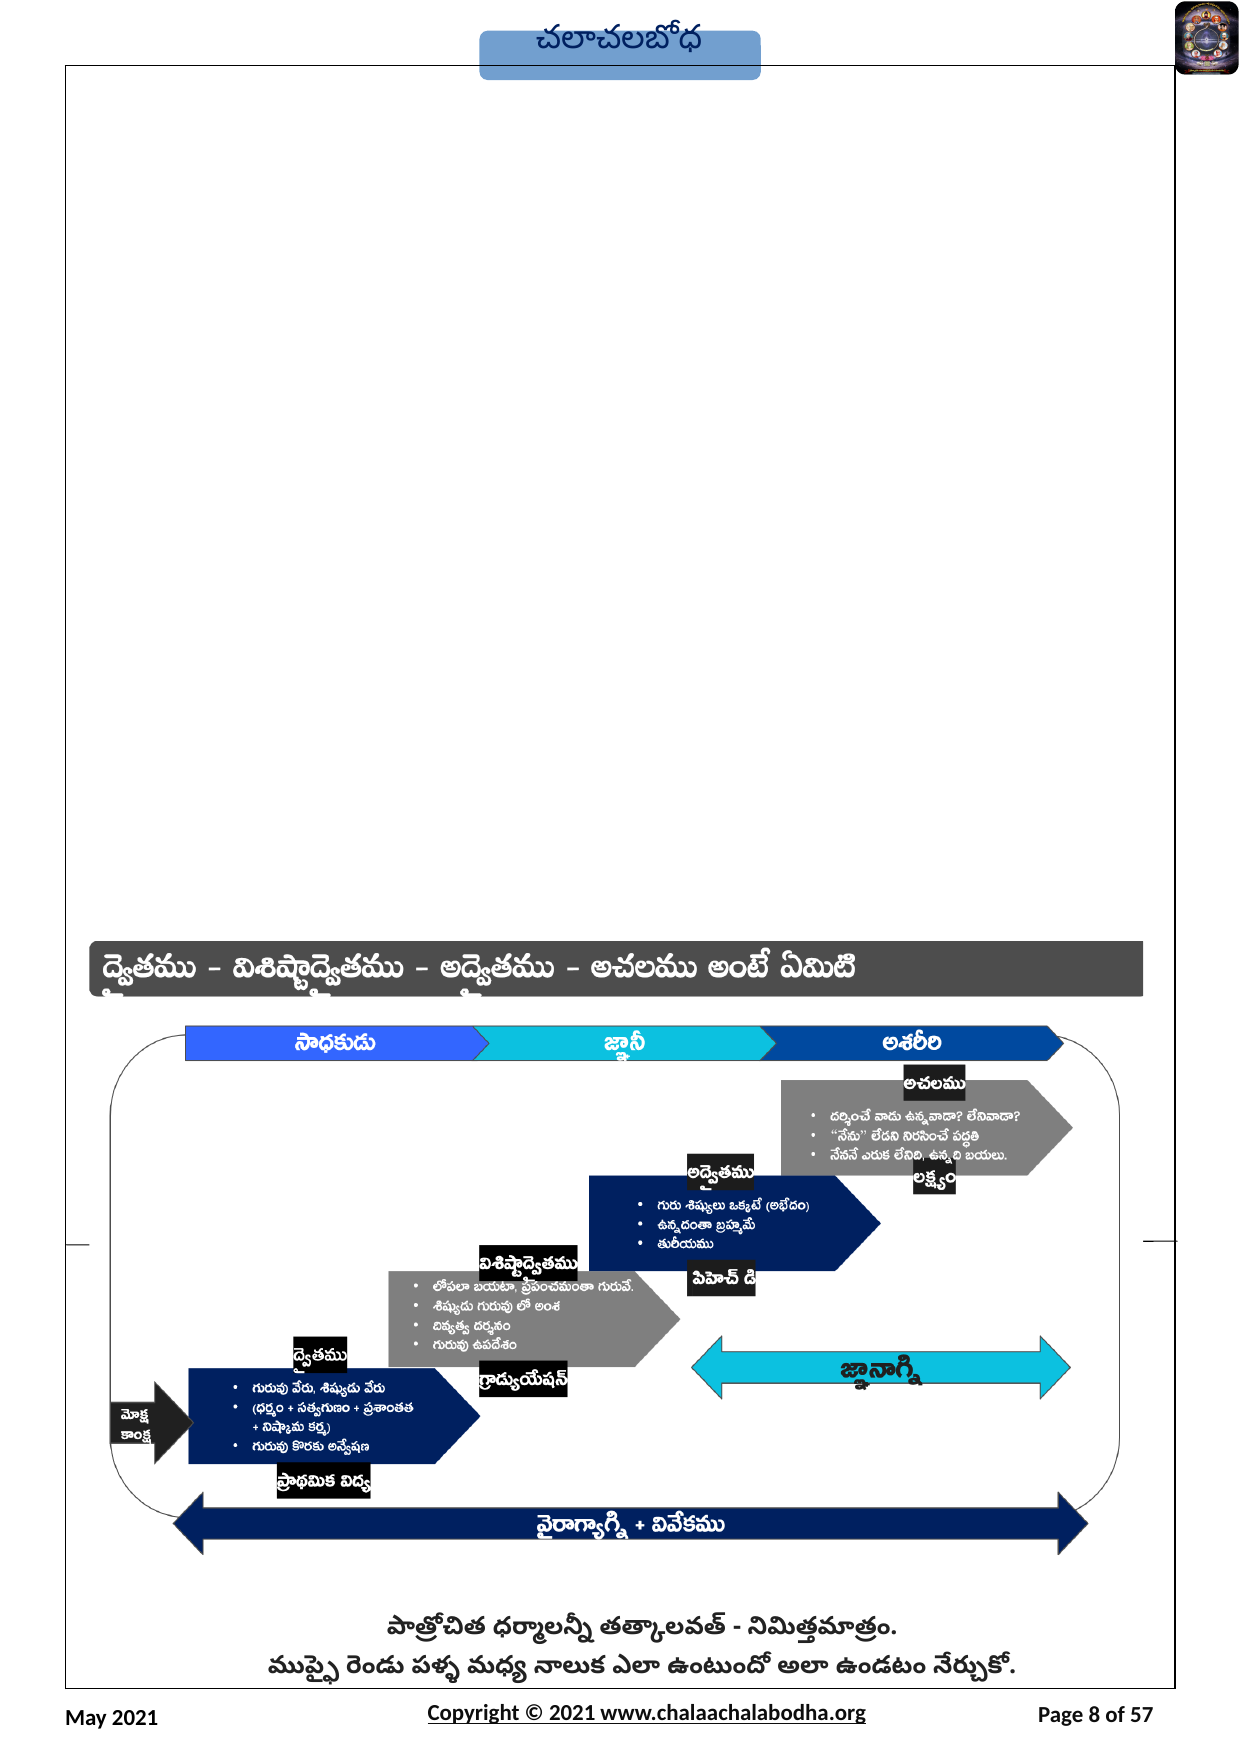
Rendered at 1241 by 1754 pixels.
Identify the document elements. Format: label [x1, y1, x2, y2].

picture [1175, 1, 1239, 75]
picture [89, 941, 1144, 1564]
